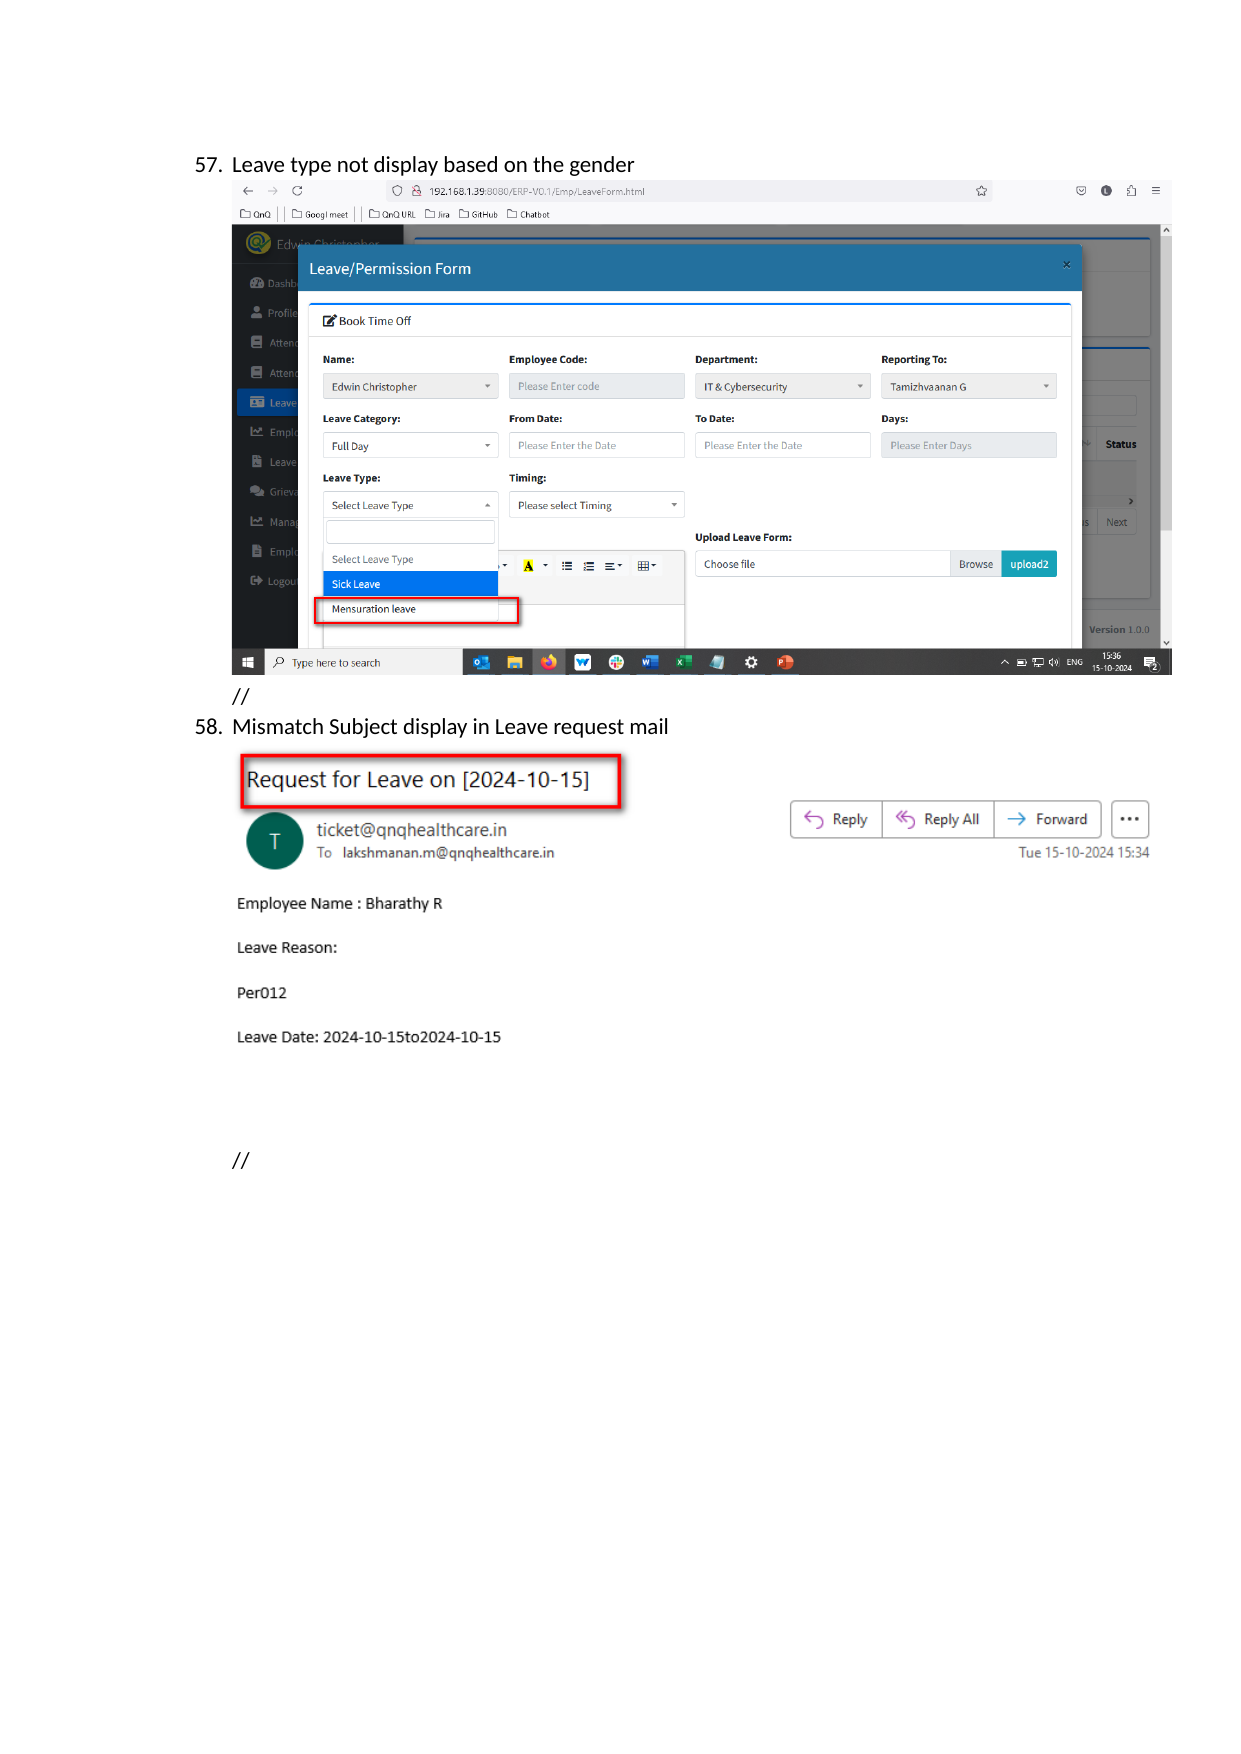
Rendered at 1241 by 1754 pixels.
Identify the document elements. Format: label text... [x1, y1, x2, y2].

picture [231, 180, 1172, 675]
picture [231, 742, 1172, 1139]
